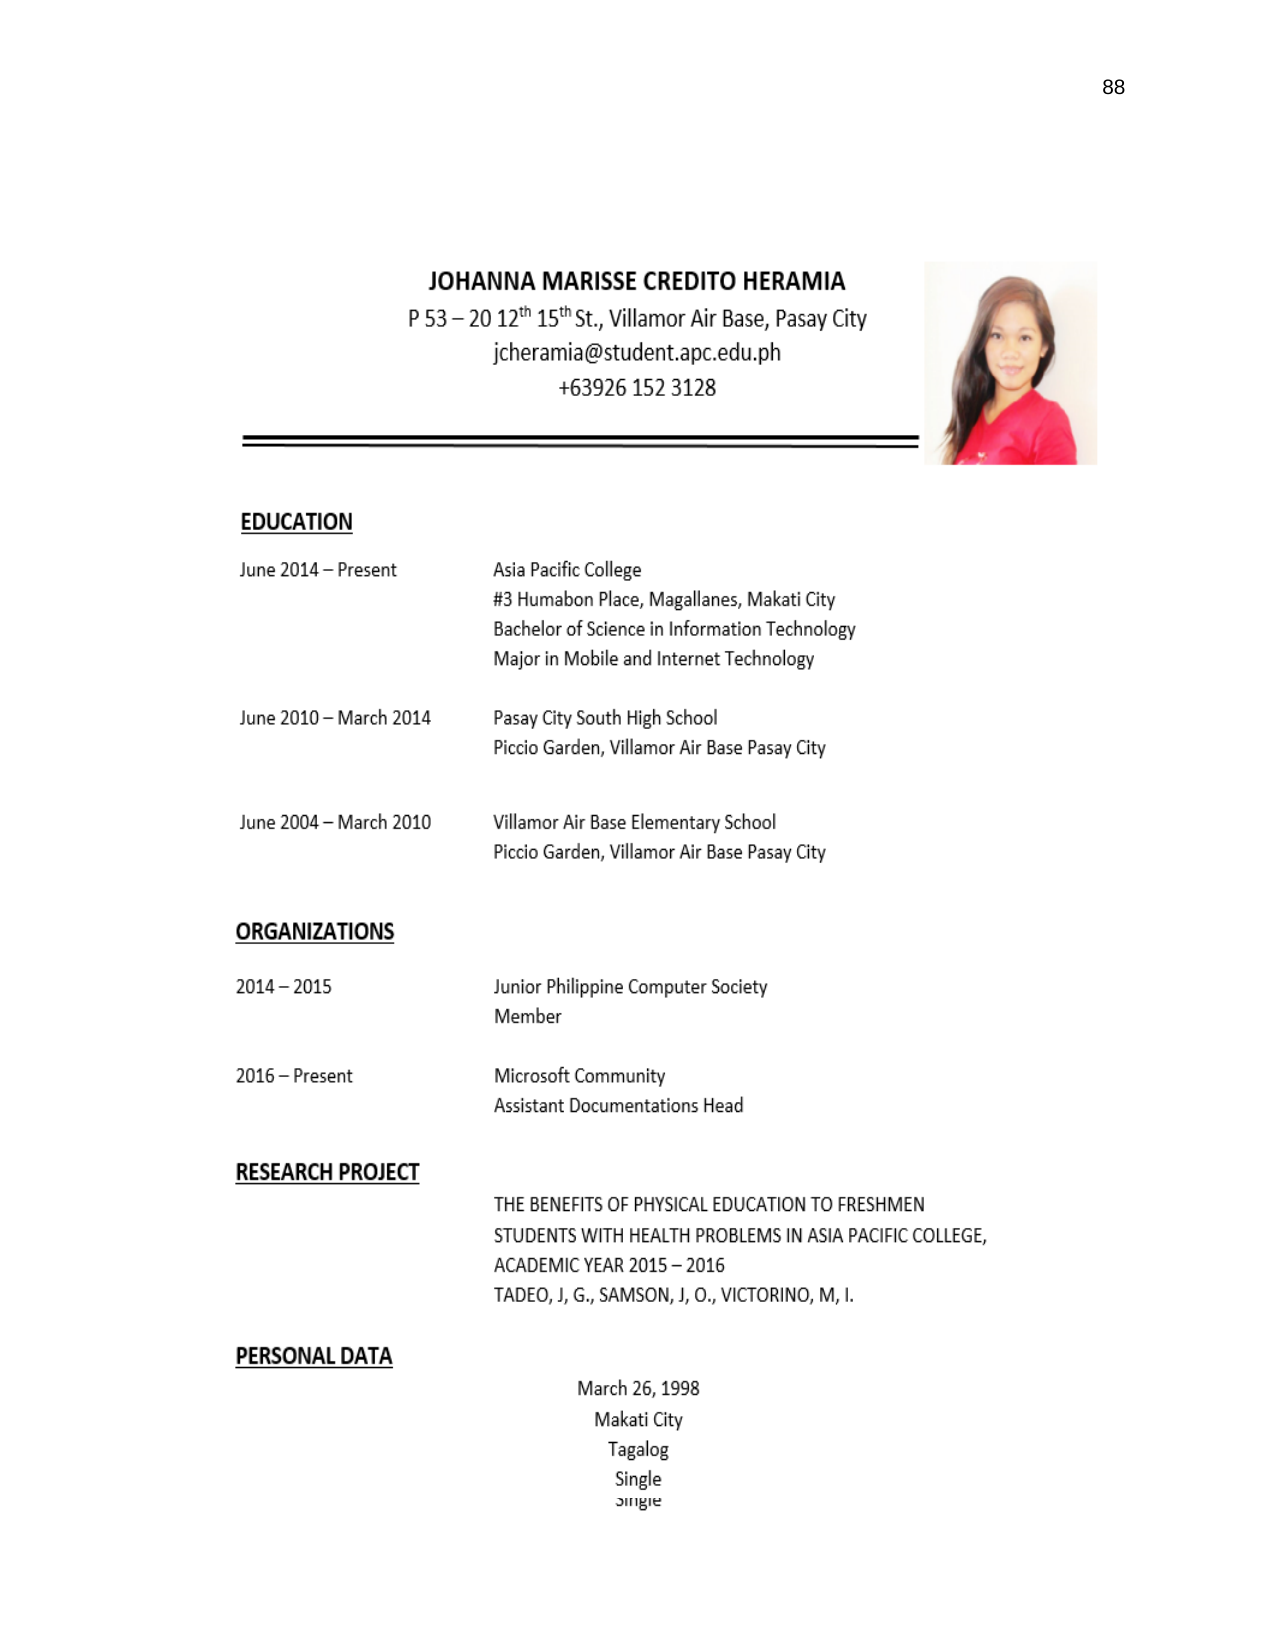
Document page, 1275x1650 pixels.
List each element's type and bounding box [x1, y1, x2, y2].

picture [150, 891, 1122, 1536]
picture [150, 197, 1125, 887]
